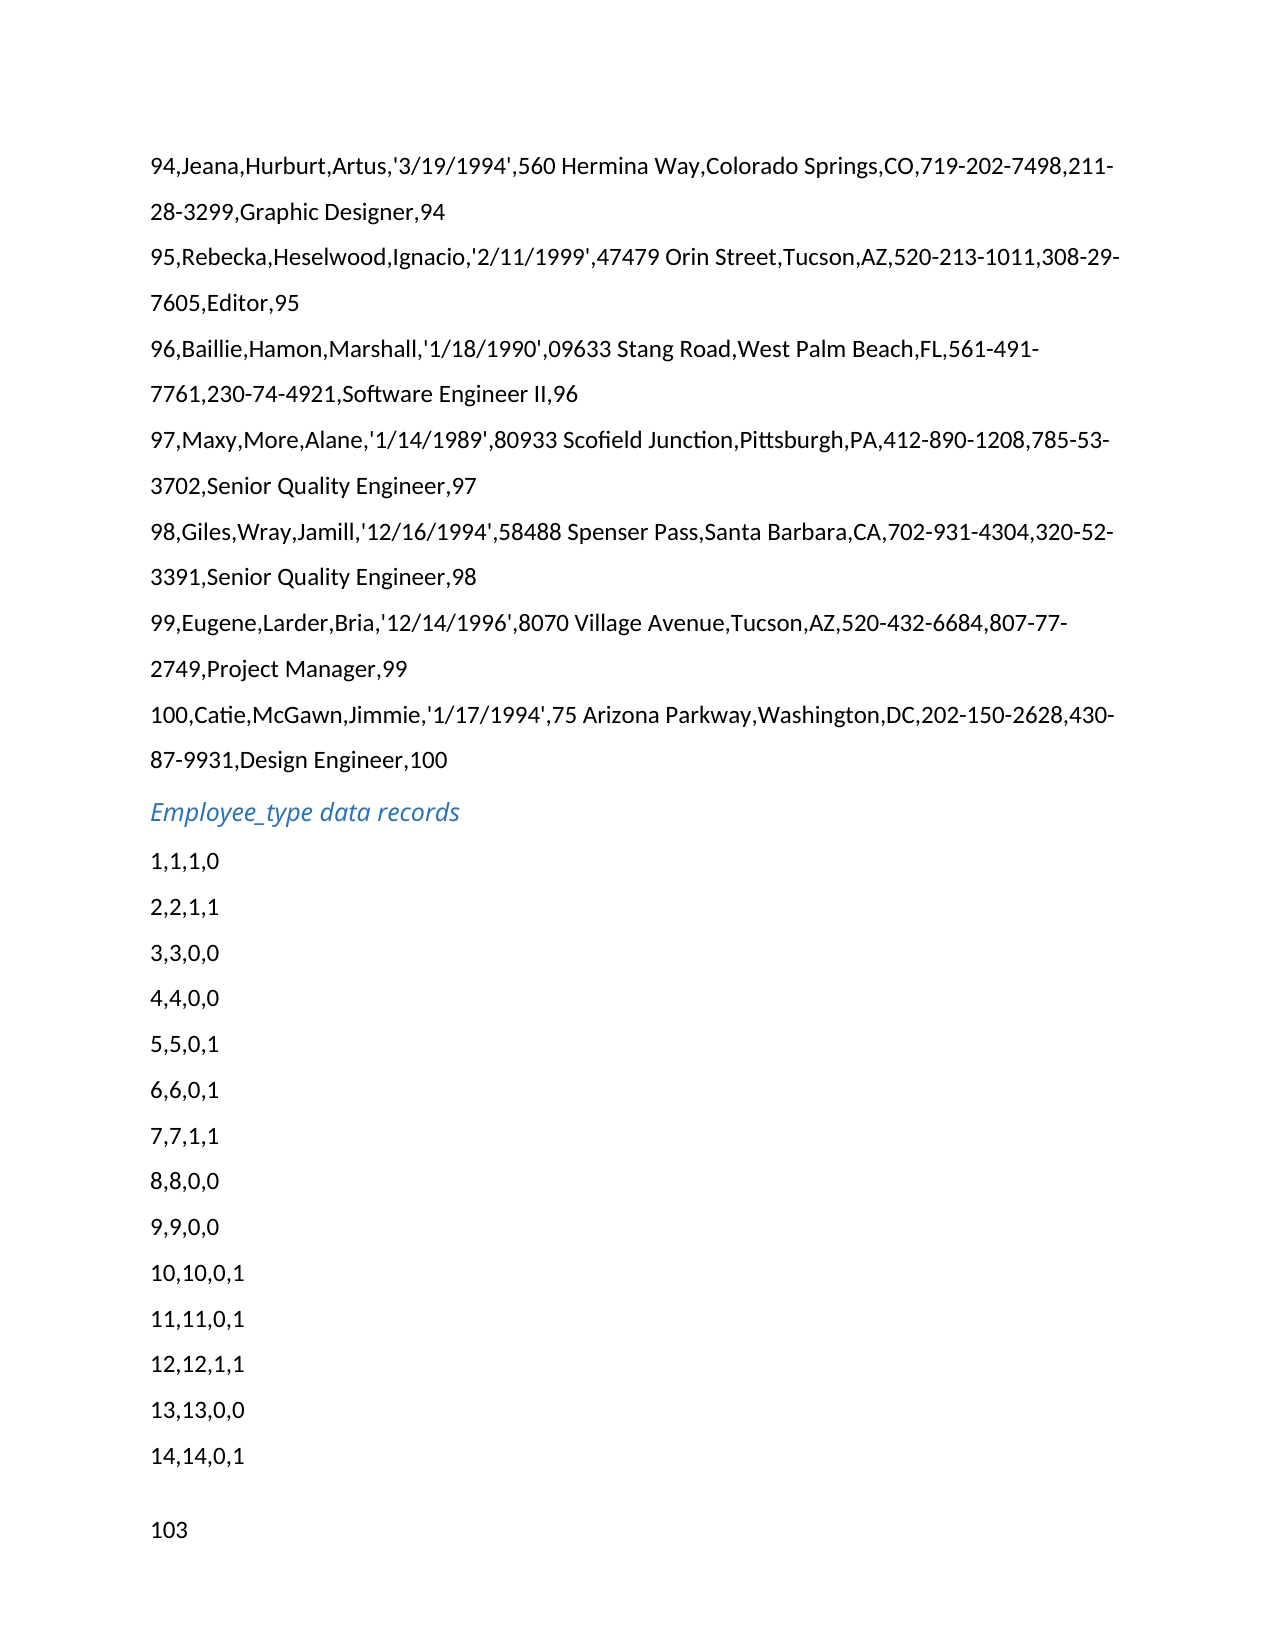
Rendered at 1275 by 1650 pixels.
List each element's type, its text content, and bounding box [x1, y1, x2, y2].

text 12,12,1,1 [150, 1348, 1125, 1379]
text 4,4,0,0 [150, 983, 1125, 1013]
text 9,9,0,0 [150, 1211, 1125, 1242]
text 5,5,0,1 [150, 1028, 1125, 1059]
text 2,2,1,1 [150, 891, 1125, 922]
text 8,8,0,0 [150, 1166, 1125, 1196]
subtitle Employee_type data records [150, 794, 1125, 828]
text 1,1,1,0 [150, 845, 1125, 876]
text 7,7,1,1 [150, 1120, 1125, 1150]
text 100,Catie,McGawn,Jimmie,'1/17/1994',75 Arizona Parkway,Washington,DC,202-150-2628,430-87-9931,Design Engineer,100 [150, 699, 1125, 775]
text 13,13,0,0 [150, 1394, 1125, 1425]
text 11,11,0,1 [150, 1303, 1125, 1333]
text 94,Jeana,Hurburt,Artus,'3/19/1994',560 Hermina Way,Colorado Springs,CO,719-202-7498,211-28-3299,Graphic Designer,94 [150, 150, 1125, 226]
text 14,14,0,1 [150, 1440, 1125, 1470]
text 99,Eugene,Larder,Bria,'12/14/1996',8070 Village Avenue,Tucson,AZ,520-432-6684,807-77-2749,Project Manager,99 [150, 607, 1125, 683]
text 95,Rebecka,Heselwood,Ignacio,'2/11/1999',47479 Orin Street,Tucson,AZ,520-213-1011,308-29-7605,Editor,95 [150, 241, 1125, 318]
text 3,3,0,0 [150, 937, 1125, 967]
text 6,6,0,1 [150, 1074, 1125, 1104]
text 96,Baillie,Hamon,Marshall,'1/18/1990',09633 Stang Road,West Palm Beach,FL,561-491-7761,230-74-4921,Software Engineer II,96 [150, 333, 1125, 409]
text 10,10,0,1 [150, 1257, 1125, 1287]
text 98,Giles,Wray,Jamill,'12/16/1994',58488 Spenser Pass,Santa Barbara,CA,702-931-4304,320-52-3391,Senior Quality Engineer,98 [150, 516, 1125, 592]
text 97,Maxy,More,Alane,'1/14/1989',80933 Scofield Junction,Pittsburgh,PA,412-890-1208,785-53-3702,Senior Quality Engineer,97 [150, 424, 1125, 501]
